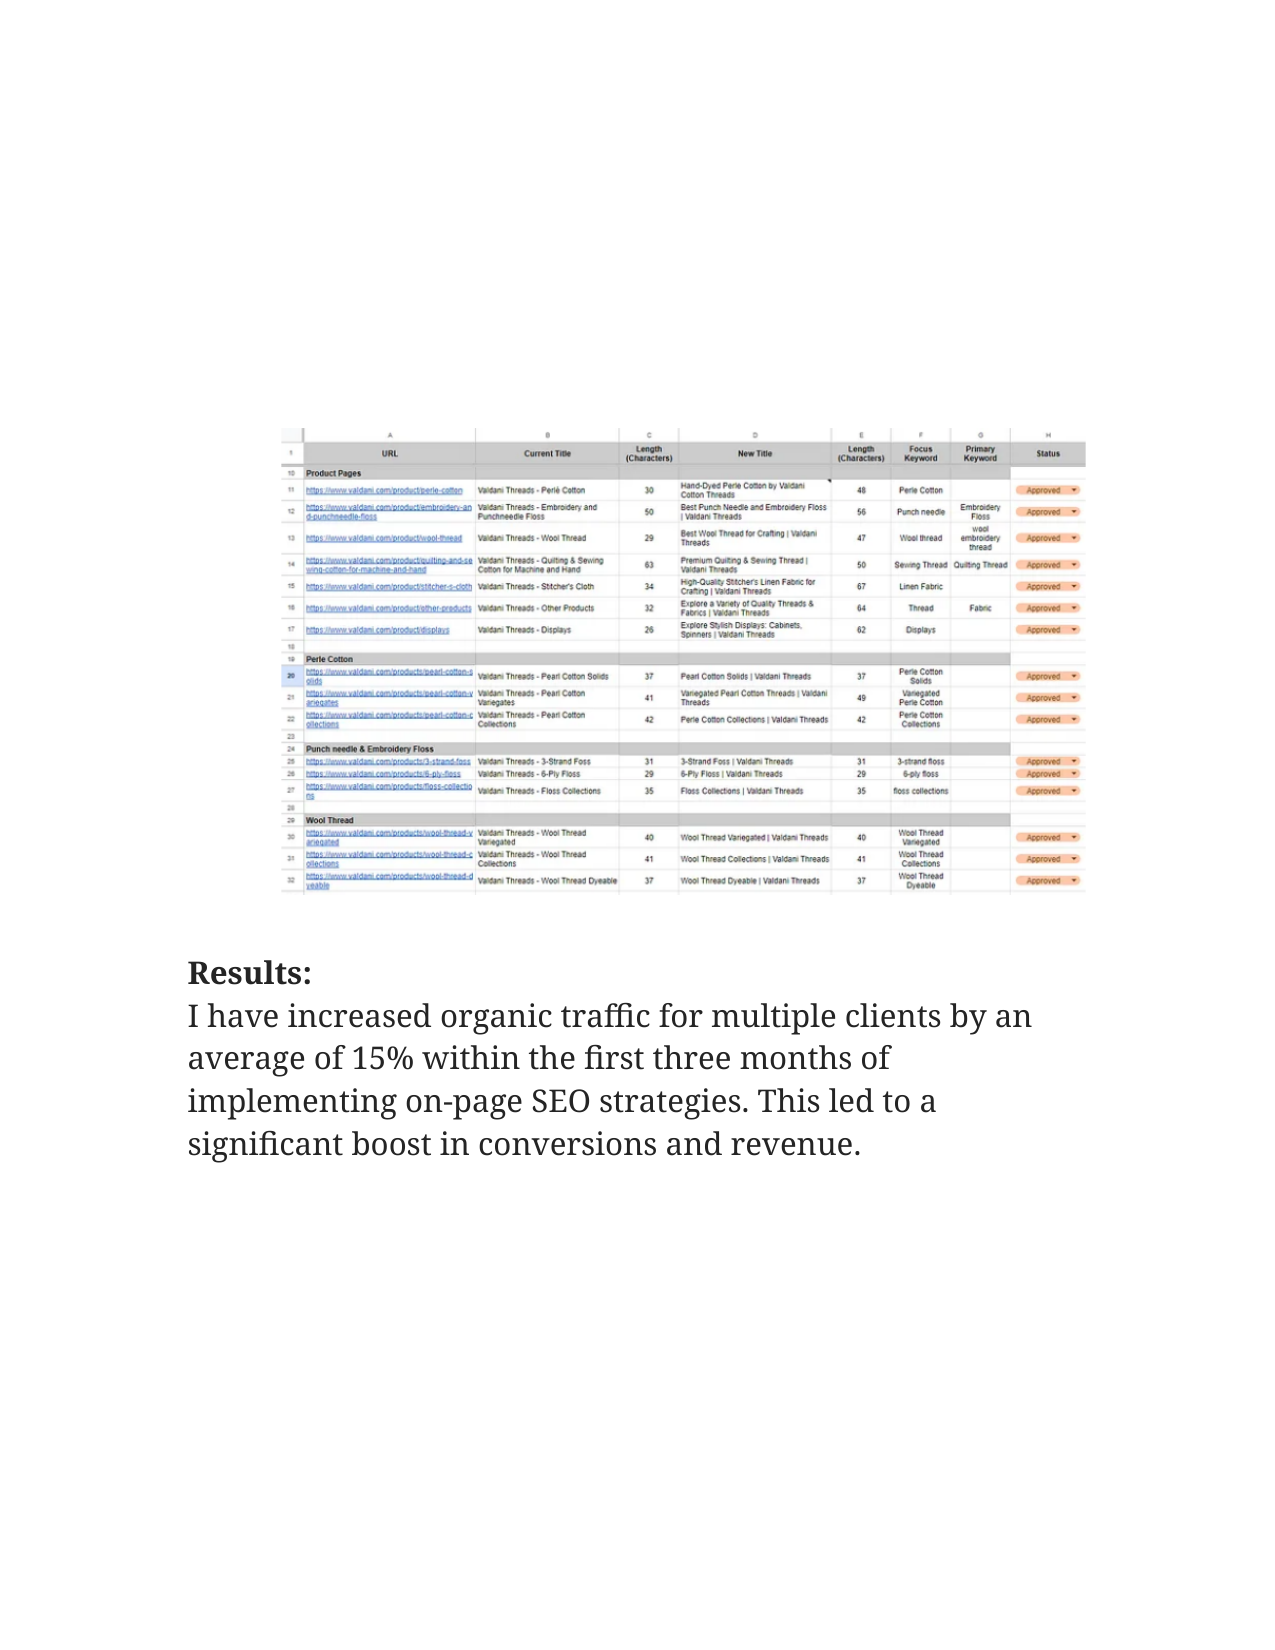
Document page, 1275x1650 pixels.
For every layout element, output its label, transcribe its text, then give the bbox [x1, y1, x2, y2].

picture [281, 427, 1092, 895]
text Results: I have increased organic traffic for multiple clients by an average of 15% within the first three months of implementing on-page SEO strategies. This led to a significant boost in conversions and revenue. [312, 951, 1087, 1164]
